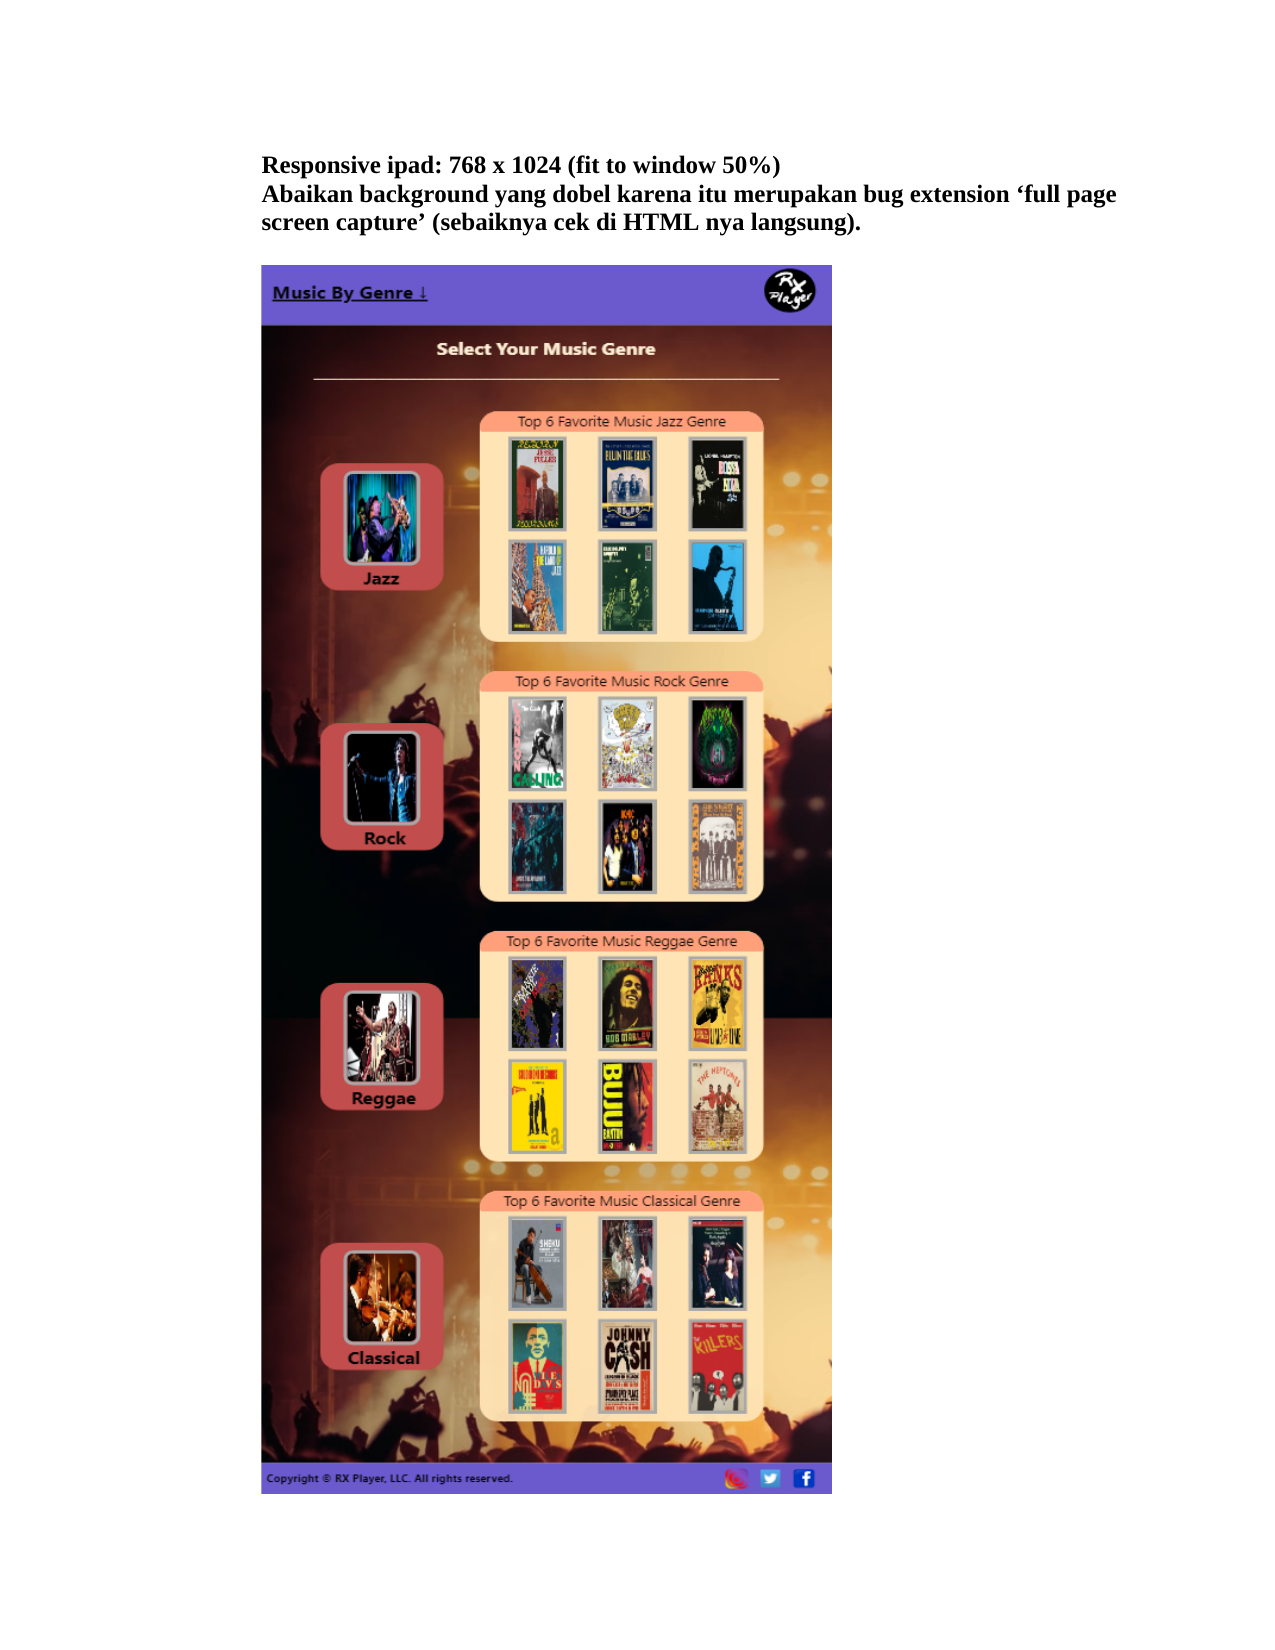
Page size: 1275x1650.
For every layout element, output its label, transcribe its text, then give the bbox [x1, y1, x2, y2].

list Abaikan background yang dobel karena itu merupakan bug extension ‘full page screen capture’ (sebaiknya cek di HTML nya langsung). [261, 179, 1125, 236]
picture [261, 265, 832, 1494]
list Responsive ipad: 768 x 1024 (fit to window 50%) [261, 150, 1125, 179]
